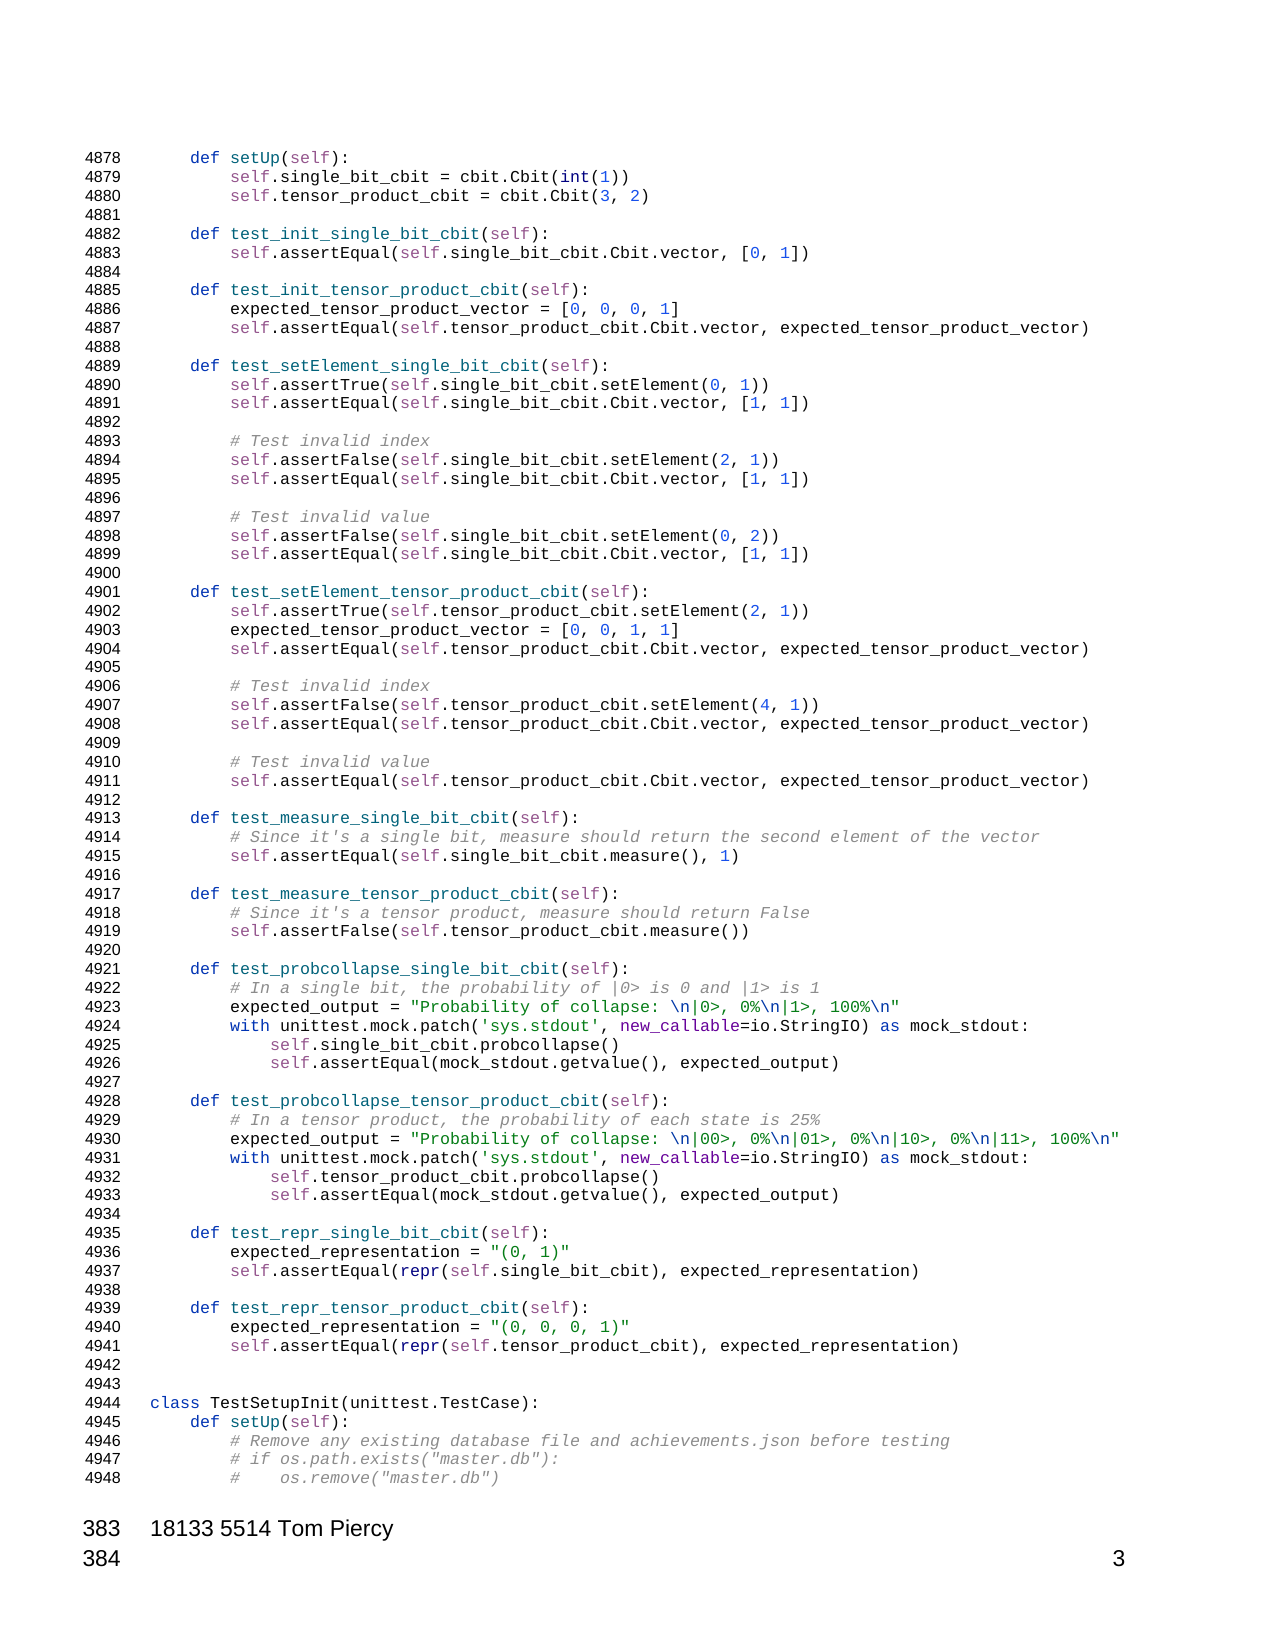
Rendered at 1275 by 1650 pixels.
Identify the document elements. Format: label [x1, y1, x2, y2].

picture [283, 814, 289, 823]
picture [343, 588, 349, 597]
picture [343, 362, 349, 371]
text [150, 150, 1125, 1489]
picture [283, 890, 289, 899]
